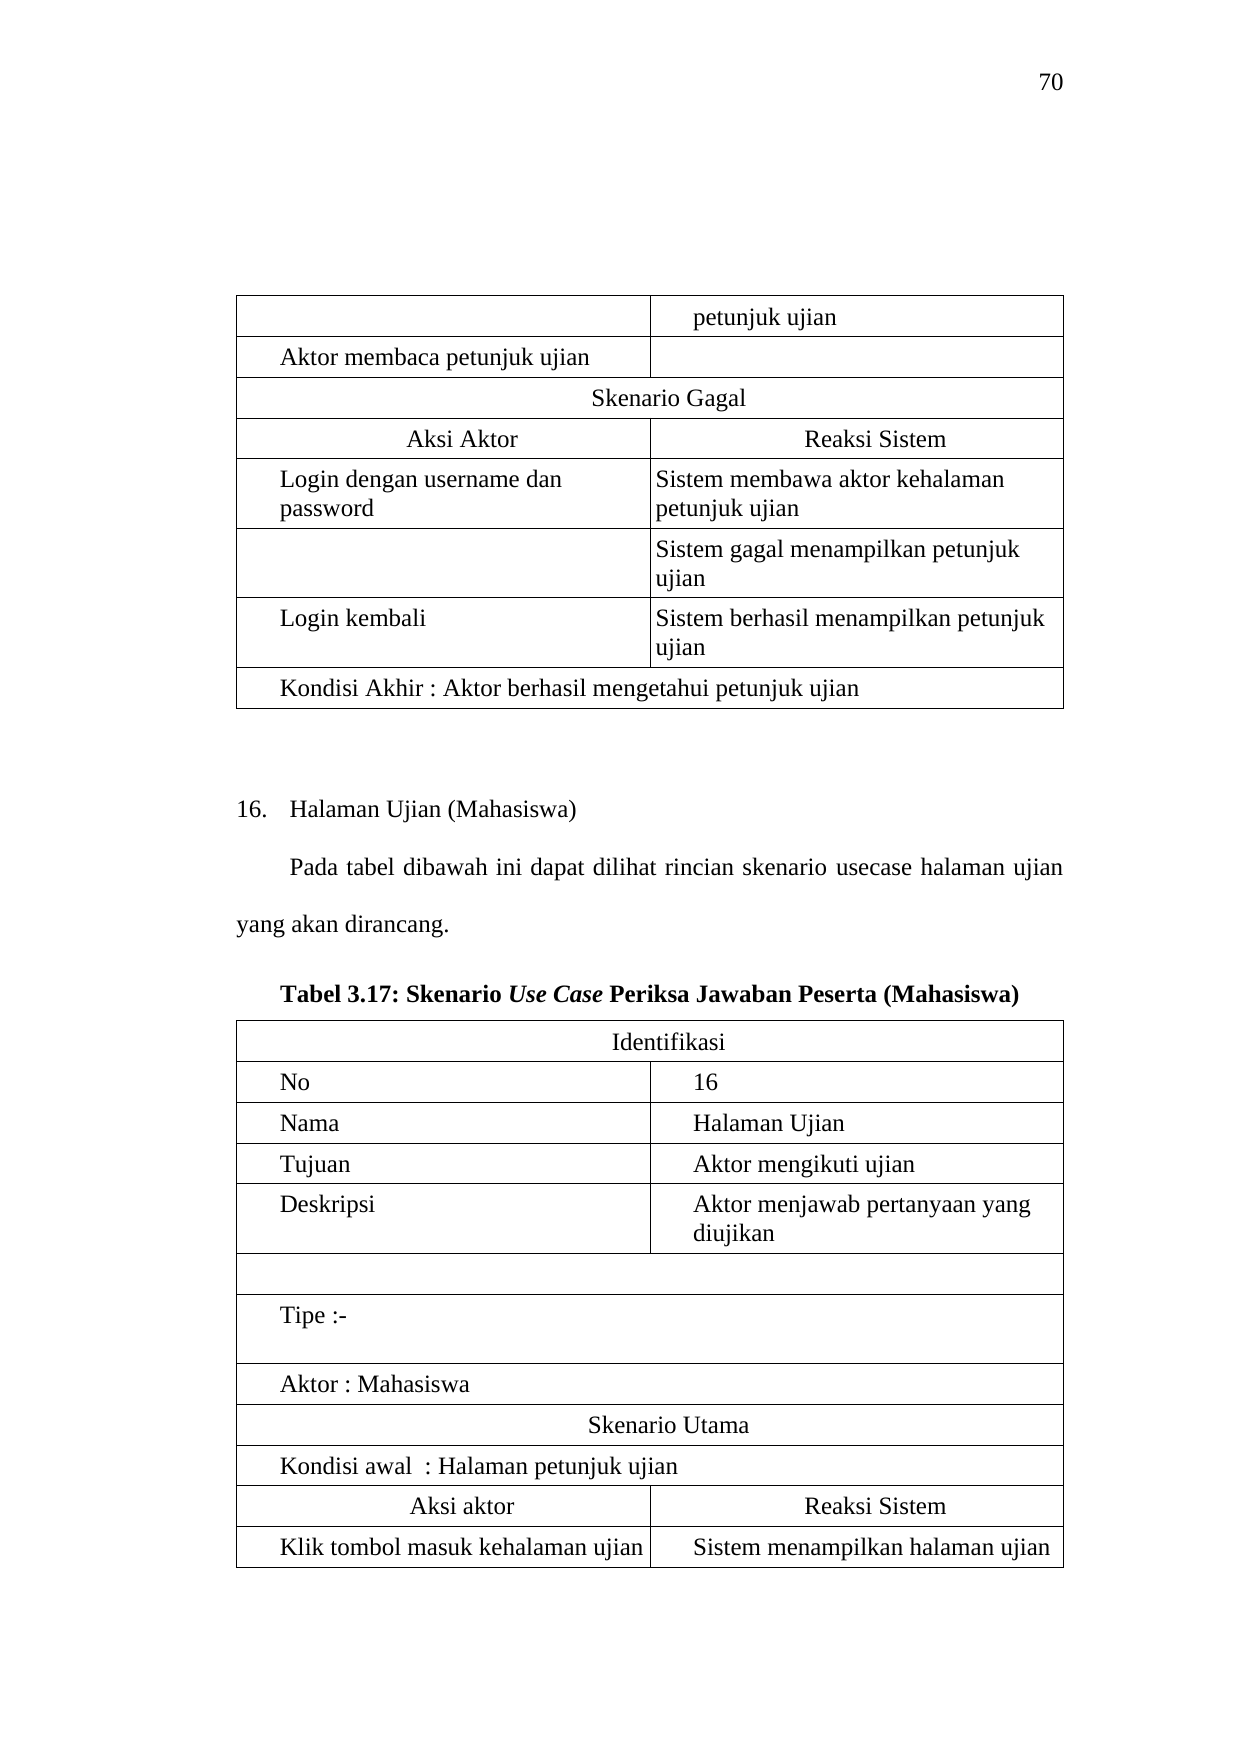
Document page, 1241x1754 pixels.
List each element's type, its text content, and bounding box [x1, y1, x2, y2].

table_cell Deskripsi [237, 1184, 650, 1253]
table_cell No [237, 1062, 650, 1102]
table_cell Nama [237, 1103, 650, 1143]
text Tabel 3.17: Skenario Use Case Periksa Jawaban Peserta (Mahasiswa) [236, 979, 1063, 1008]
table_cell Aktor membaca petunjuk ujian [237, 337, 650, 377]
table_cell 16 [651, 1062, 1063, 1102]
table_cell Skenario Utama [237, 1405, 1063, 1444]
table_cell Sistem gagal menampilkan petunjuk ujian [651, 529, 1063, 597]
table_cell Reaksi Sistem [651, 419, 1063, 458]
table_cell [651, 296, 1063, 336]
table_cell Tujuan [237, 1144, 650, 1183]
table_cell Halaman Ujian [651, 1103, 1063, 1143]
table_cell [237, 1254, 1063, 1293]
table_cell [237, 529, 650, 597]
table_cell Login dengan username dan password [237, 459, 650, 528]
table_cell Reaksi Sistem [651, 1486, 1063, 1526]
table_header Identifikasi [237, 1021, 1063, 1061]
table_cell Aktor menjawab pertanyaan yang diujikan [651, 1184, 1063, 1253]
table_cell Kondisi Akhir : Aktor berhasil mengetahui petunjuk ujian [237, 668, 1063, 707]
text Pada tabel dibawah ini dapat dilihat rincian skenario usecase halaman ujian yang akan dirancang. [236, 852, 1063, 938]
table_cell Login kembali [237, 598, 650, 667]
table_cell Aktor mengikuti ujian [651, 1144, 1063, 1183]
table_cell [237, 296, 650, 336]
table_cell Kondisi awal : Halaman petunjuk ujian [237, 1446, 1063, 1485]
table_cell Sistem menampilkan halaman ujian [651, 1527, 1063, 1567]
table_cell Klik tombol masuk kehalaman ujian [237, 1527, 650, 1567]
table_cell Tipe :- [237, 1295, 1063, 1363]
table_cell Aksi Aktor [237, 419, 650, 458]
table_cell [651, 337, 1063, 377]
table_cell Skenario Gagal [237, 378, 1063, 417]
list Halaman Ujian (Mahasiswa) [236, 794, 1063, 823]
table_cell Aktor : Mahasiswa [237, 1364, 1063, 1404]
table_cell Aksi aktor [237, 1486, 650, 1526]
table_cell Sistem berhasil menampilkan petunjuk ujian [651, 598, 1063, 667]
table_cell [651, 459, 1063, 528]
